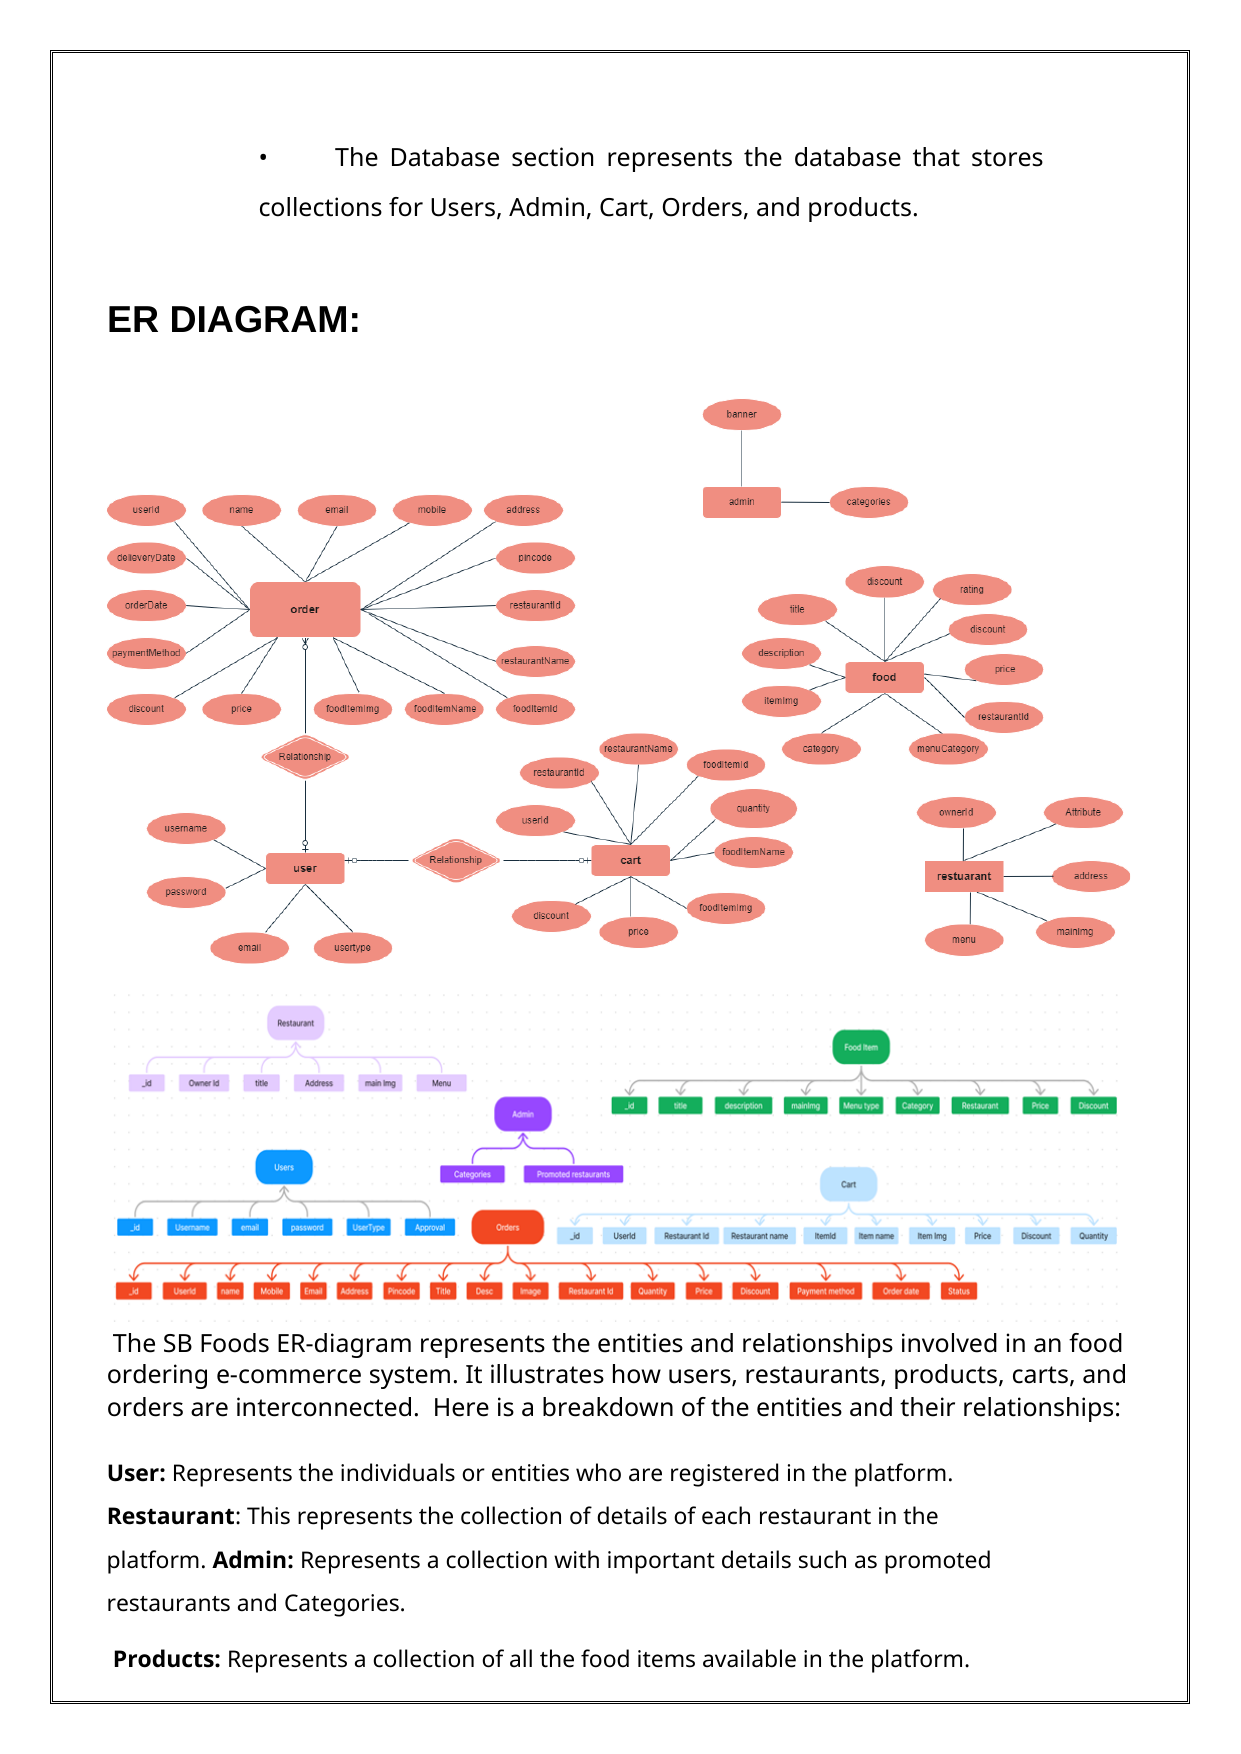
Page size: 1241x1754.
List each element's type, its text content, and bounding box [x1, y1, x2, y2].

subtitle ER DIAGRAM: [107, 297, 1130, 341]
text Products: Represents a collection of all the food items available in the platform. [106, 1643, 1027, 1674]
text User: Represents the individuals or entities who are registered in the platform. [107, 1457, 1130, 1488]
text The SB Foods ER-diagram represents the entities and relationships involved in an food ordering e-commerce system. It illustrates how users, restaurants, products, carts, and orders are interconnected. Here is a breakdown of the entities and their relationships: [106, 1326, 1131, 1423]
text Restaurant: This represents the collection of details of each restaurant in the platform. Admin: Represents a collection with important details such as promoted restaurants and Categories. [106, 1500, 1027, 1618]
picture [106, 398, 1131, 964]
text • The Database section represents the database that stores collections for Users, Admin, Cart, Orders, and products. [258, 139, 1044, 223]
picture [106, 984, 1130, 1327]
